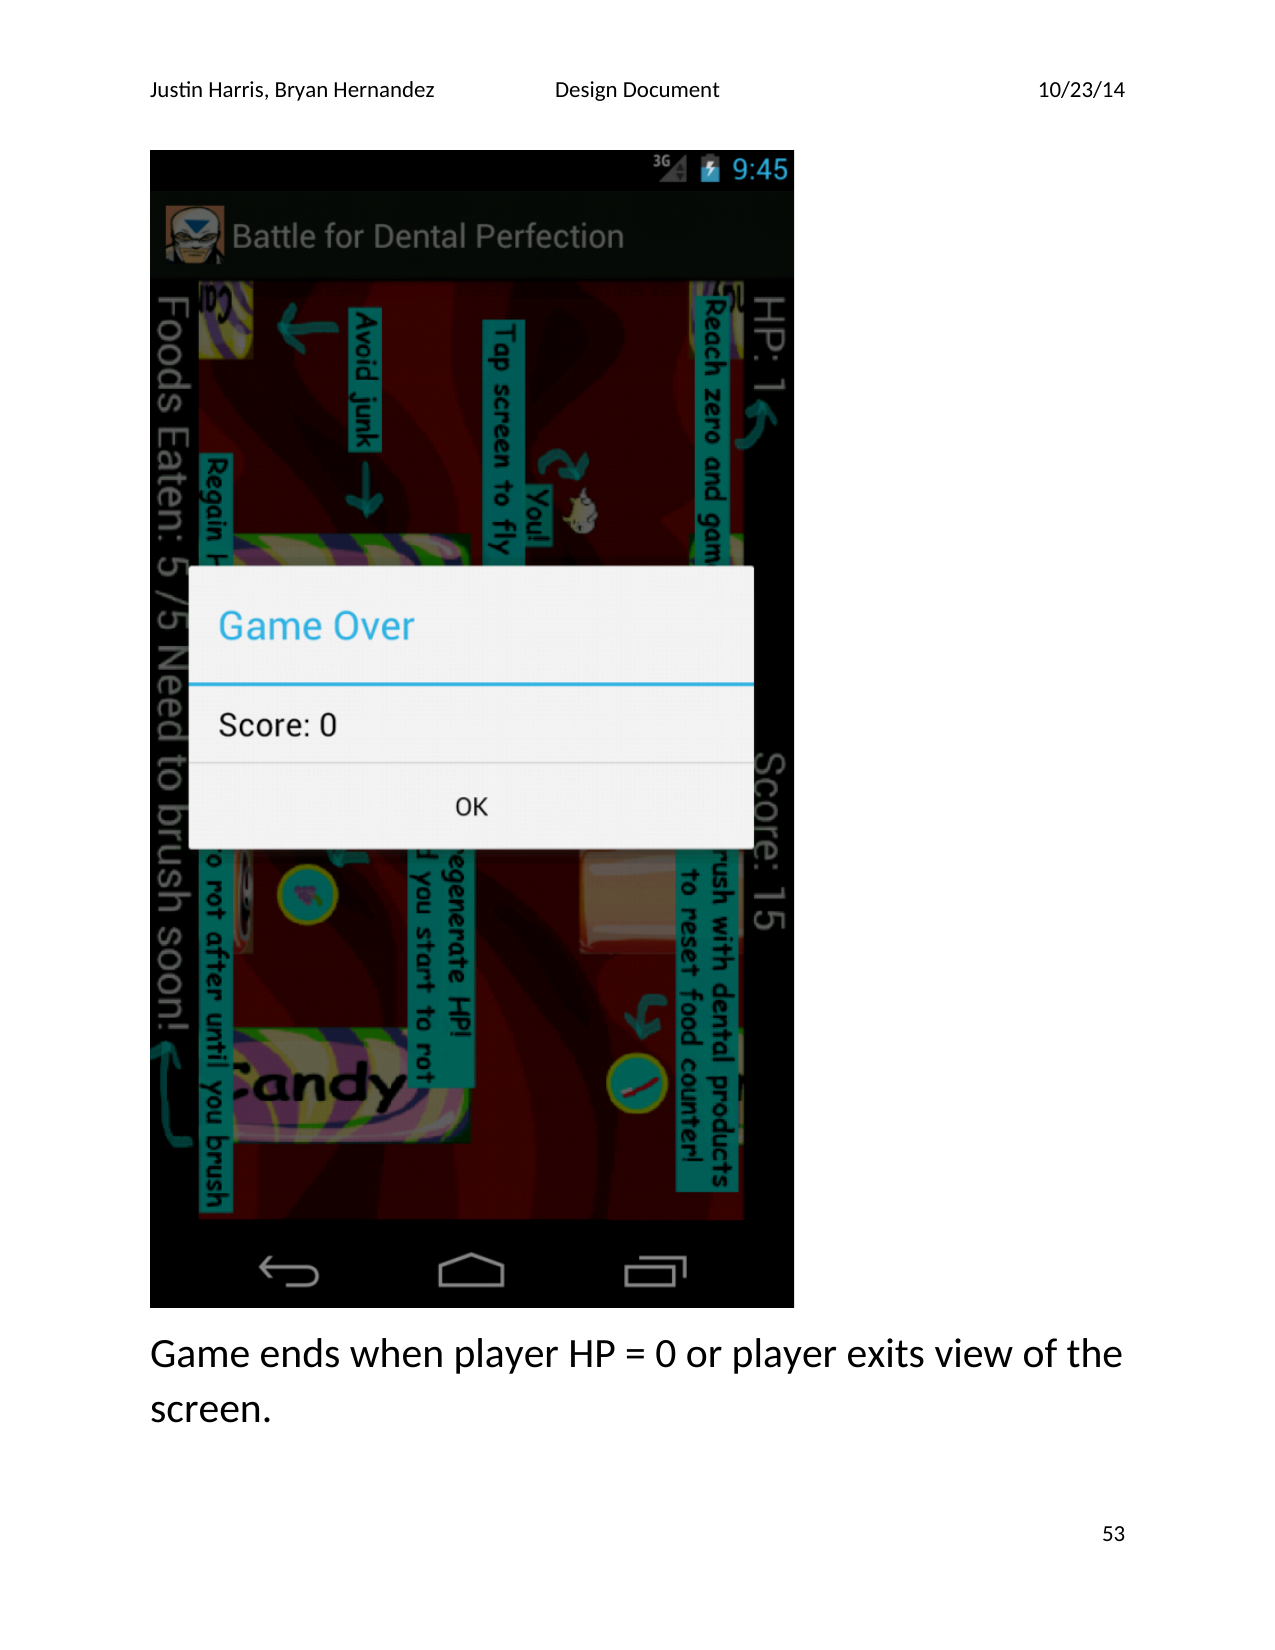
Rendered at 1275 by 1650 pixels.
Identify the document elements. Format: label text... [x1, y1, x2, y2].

picture [150, 150, 795, 1308]
text Game ends when player HP = 0 or player exits view of the screen. [150, 1327, 1125, 1432]
